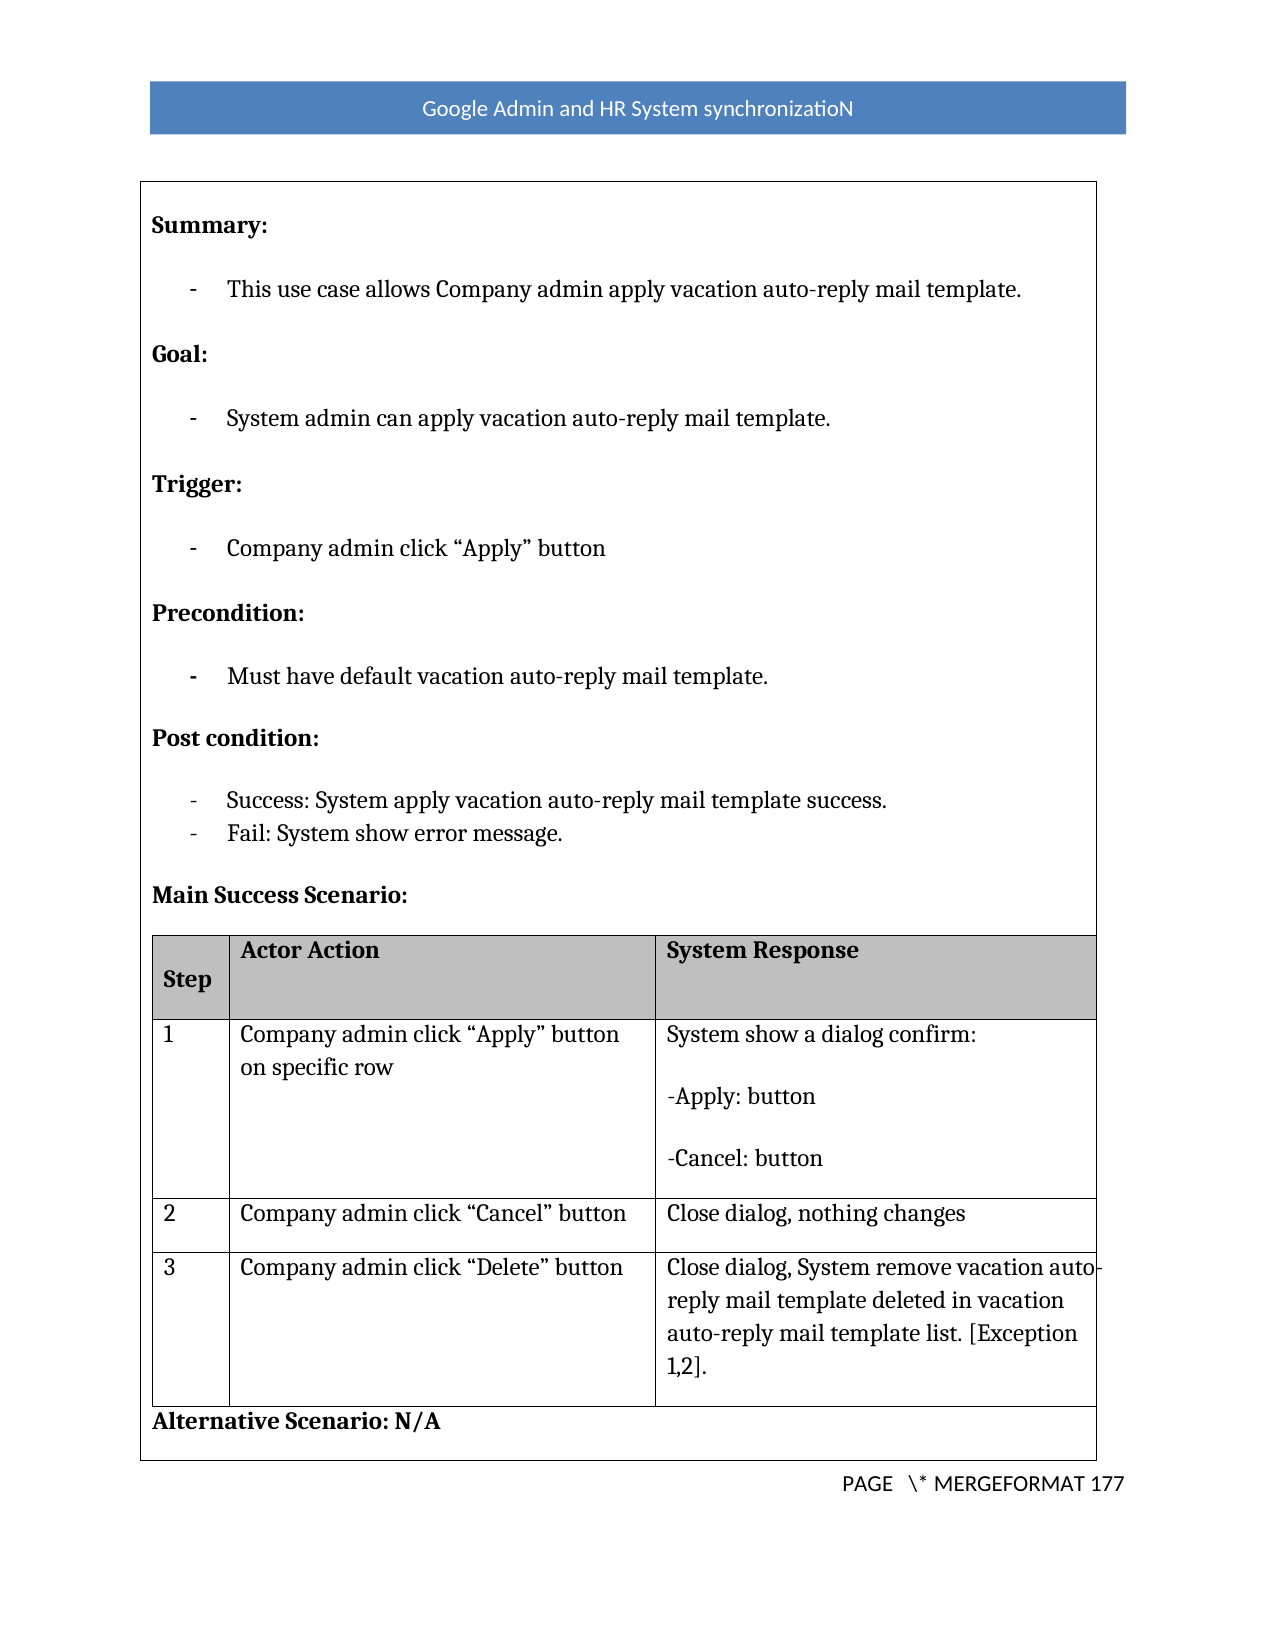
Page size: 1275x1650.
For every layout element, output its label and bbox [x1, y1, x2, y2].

table_cell [141, 182, 1096, 1460]
